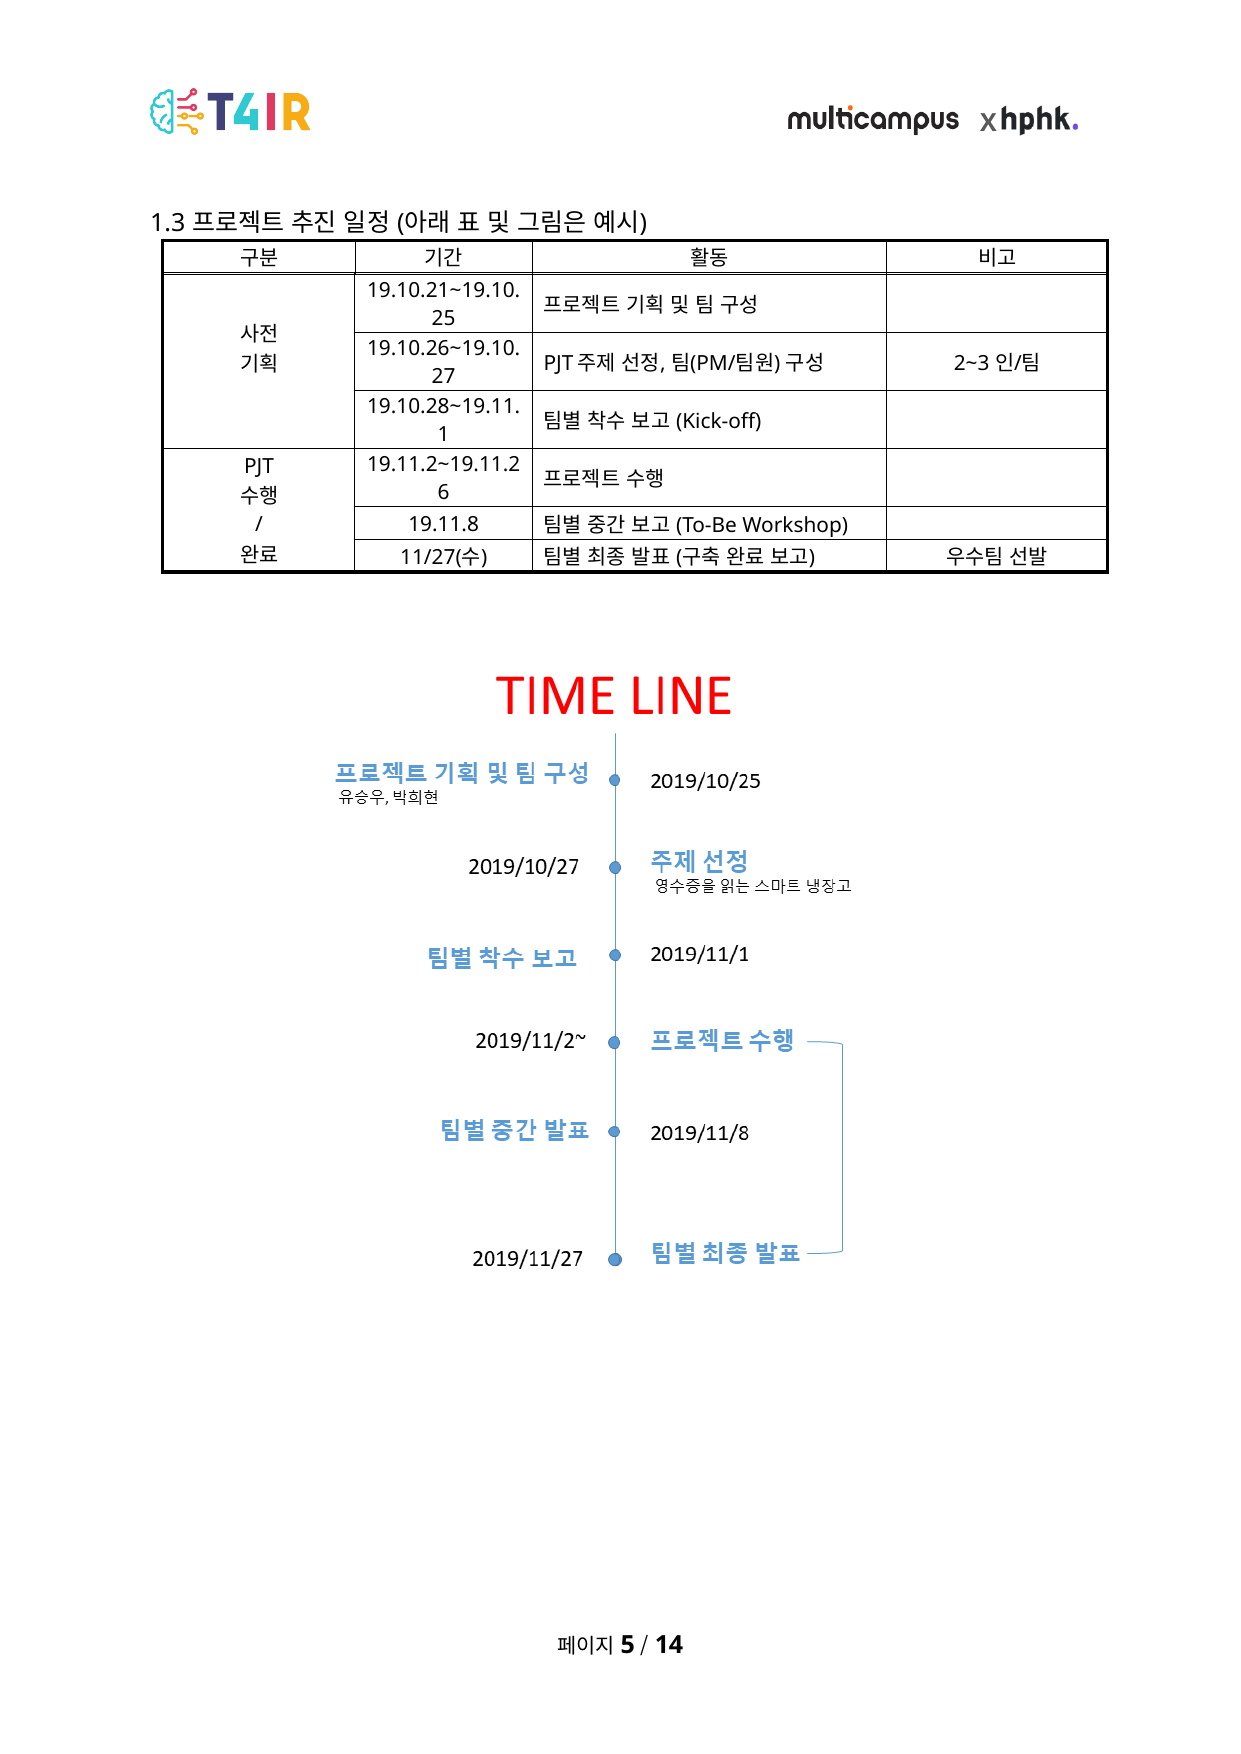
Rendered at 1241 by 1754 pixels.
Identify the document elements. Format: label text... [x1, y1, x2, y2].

table_cell 팀별 중간 보고 (To-Be Workshop) [533, 507, 886, 539]
table_cell [887, 449, 1106, 506]
table_cell 프로젝트 기획 및 팀 구성 [533, 275, 886, 332]
table_cell PJT 수행 / 완료 [164, 449, 354, 570]
table_cell 19.11.8 [355, 507, 532, 539]
table_cell 19.10.21~19.10.25 [355, 275, 532, 332]
picture [1001, 103, 1078, 137]
table_cell [887, 391, 1106, 448]
table_cell 팀별 착수 보고 (Kick-off) [533, 391, 886, 448]
table_header 활동 [533, 242, 886, 272]
table_cell [887, 275, 1106, 332]
table_header 비고 [887, 242, 1106, 272]
picture [782, 96, 961, 137]
table_cell PJT주제 선정, 팀(PM/팀원) 구성 [533, 333, 886, 390]
table_header 구분 [164, 242, 355, 272]
table_cell [887, 507, 1106, 539]
table_cell 2~3 인/팀 [887, 333, 1106, 390]
table_cell 사전 기획 [164, 275, 354, 448]
table_cell 프로젝트 수행 [533, 449, 886, 506]
table_cell 11/27(수) [355, 540, 532, 570]
table_header 기간 [356, 242, 532, 272]
table_cell 우수팀 선발 [887, 540, 1106, 570]
table_cell 19.10.26~19.10.27 [355, 333, 532, 390]
picture [150, 601, 1088, 1309]
table_cell 팀별 최종 발표 (구축 완료 보고) [533, 540, 886, 570]
text 1.3 프로젝트 추진 일정 (아래 표 및 그림은 예시) [150, 202, 1090, 238]
table_cell 19.10.28~19.11.1 [355, 391, 532, 448]
picture [150, 88, 311, 135]
table_cell 19.11.2~19.11.26 [355, 449, 532, 506]
